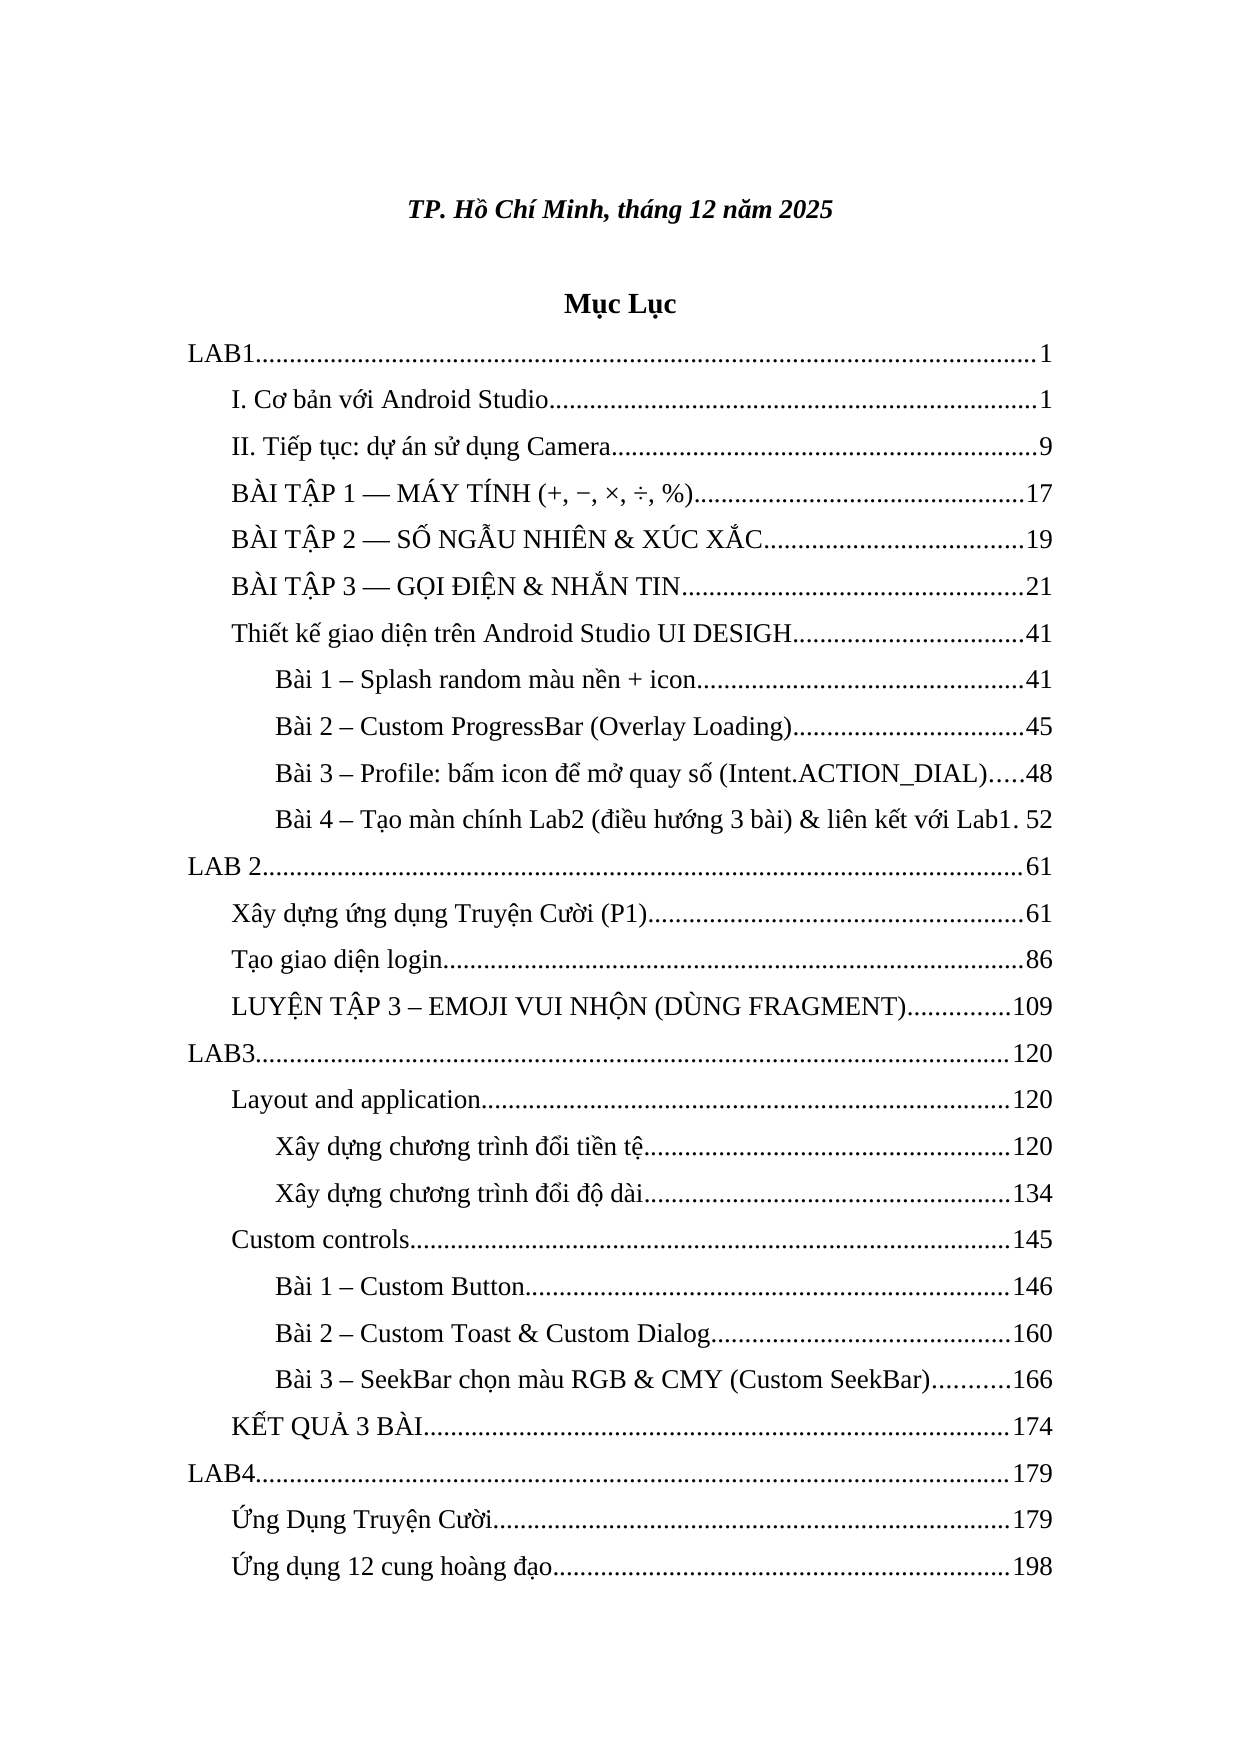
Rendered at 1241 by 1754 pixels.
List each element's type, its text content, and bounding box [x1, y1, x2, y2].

text TP. Hồ Chí Minh, tháng 12 năm 2025 [187, 193, 1053, 224]
